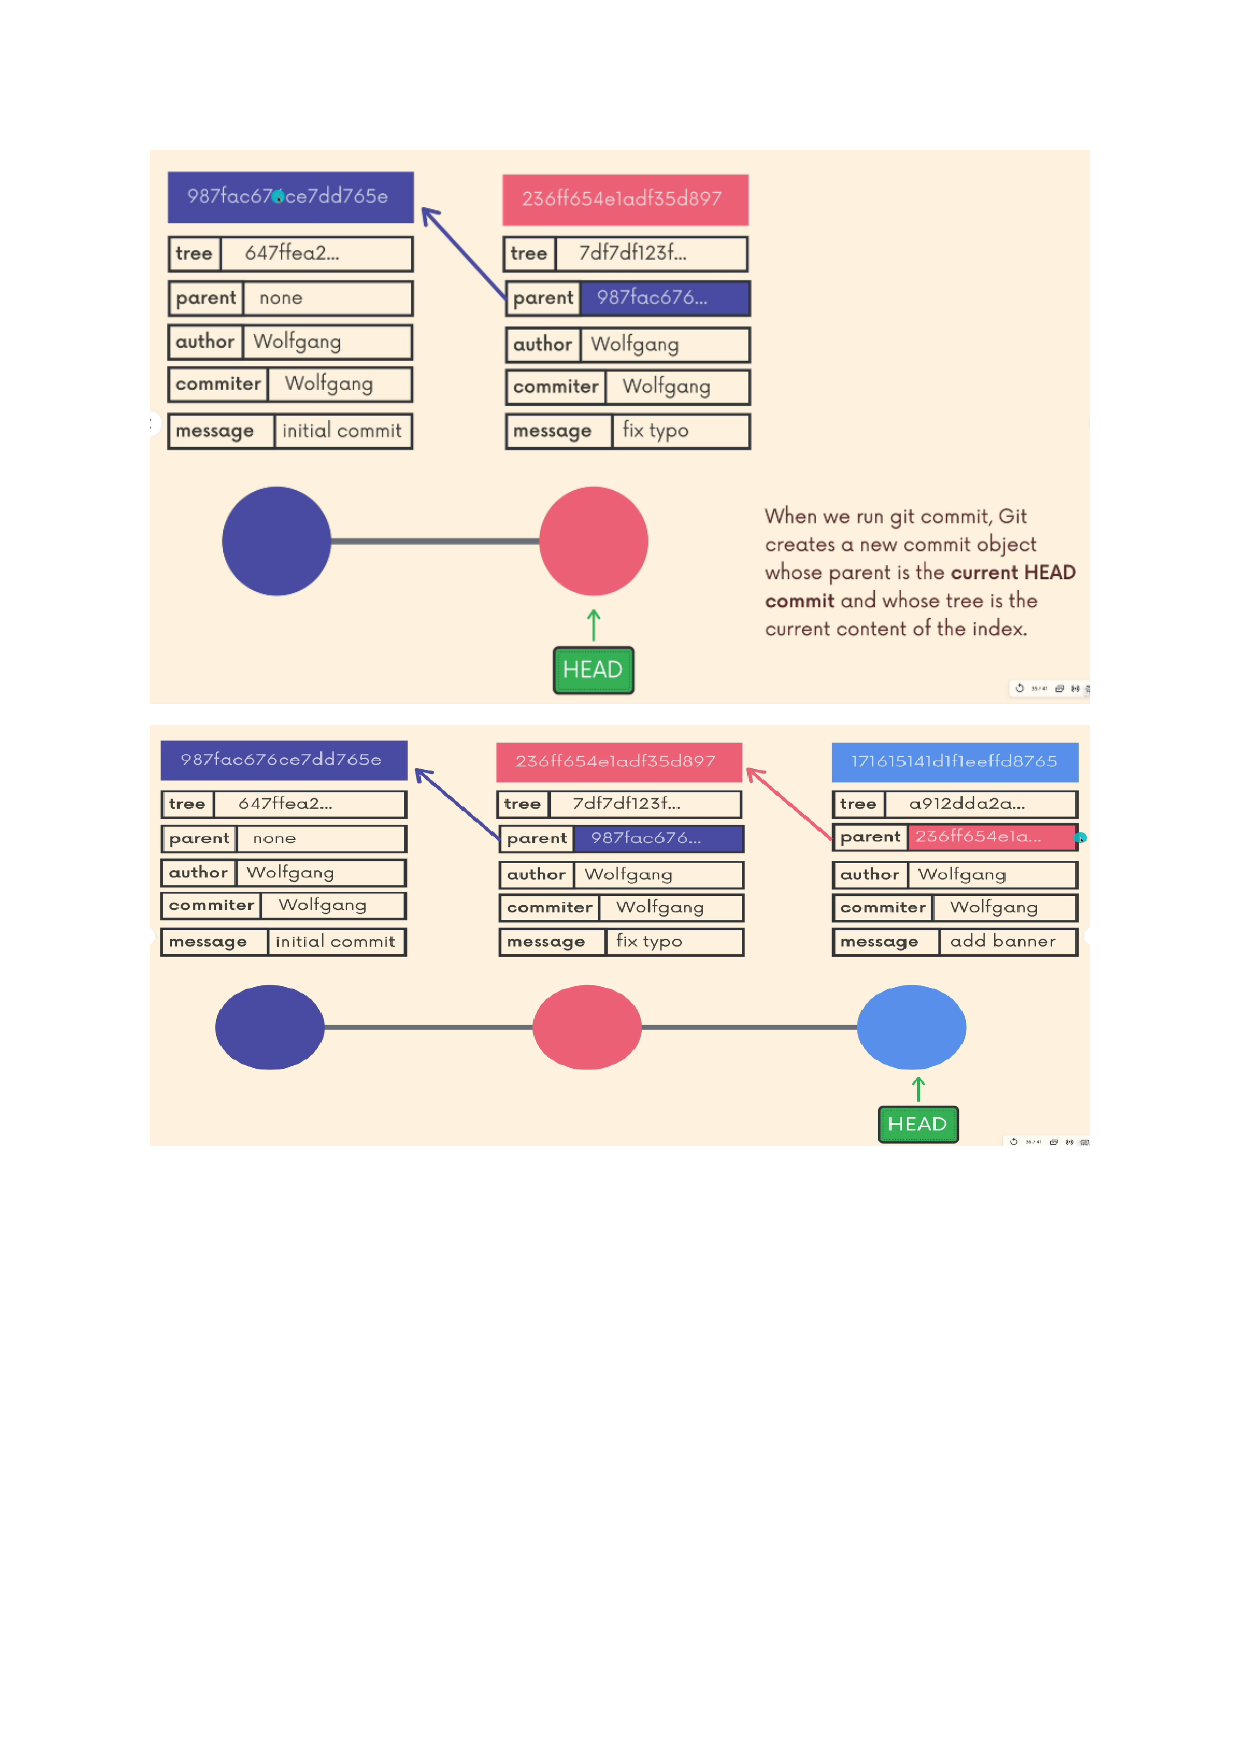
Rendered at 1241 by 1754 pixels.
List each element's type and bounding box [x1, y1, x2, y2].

picture [150, 725, 1091, 1146]
picture [150, 150, 1091, 704]
